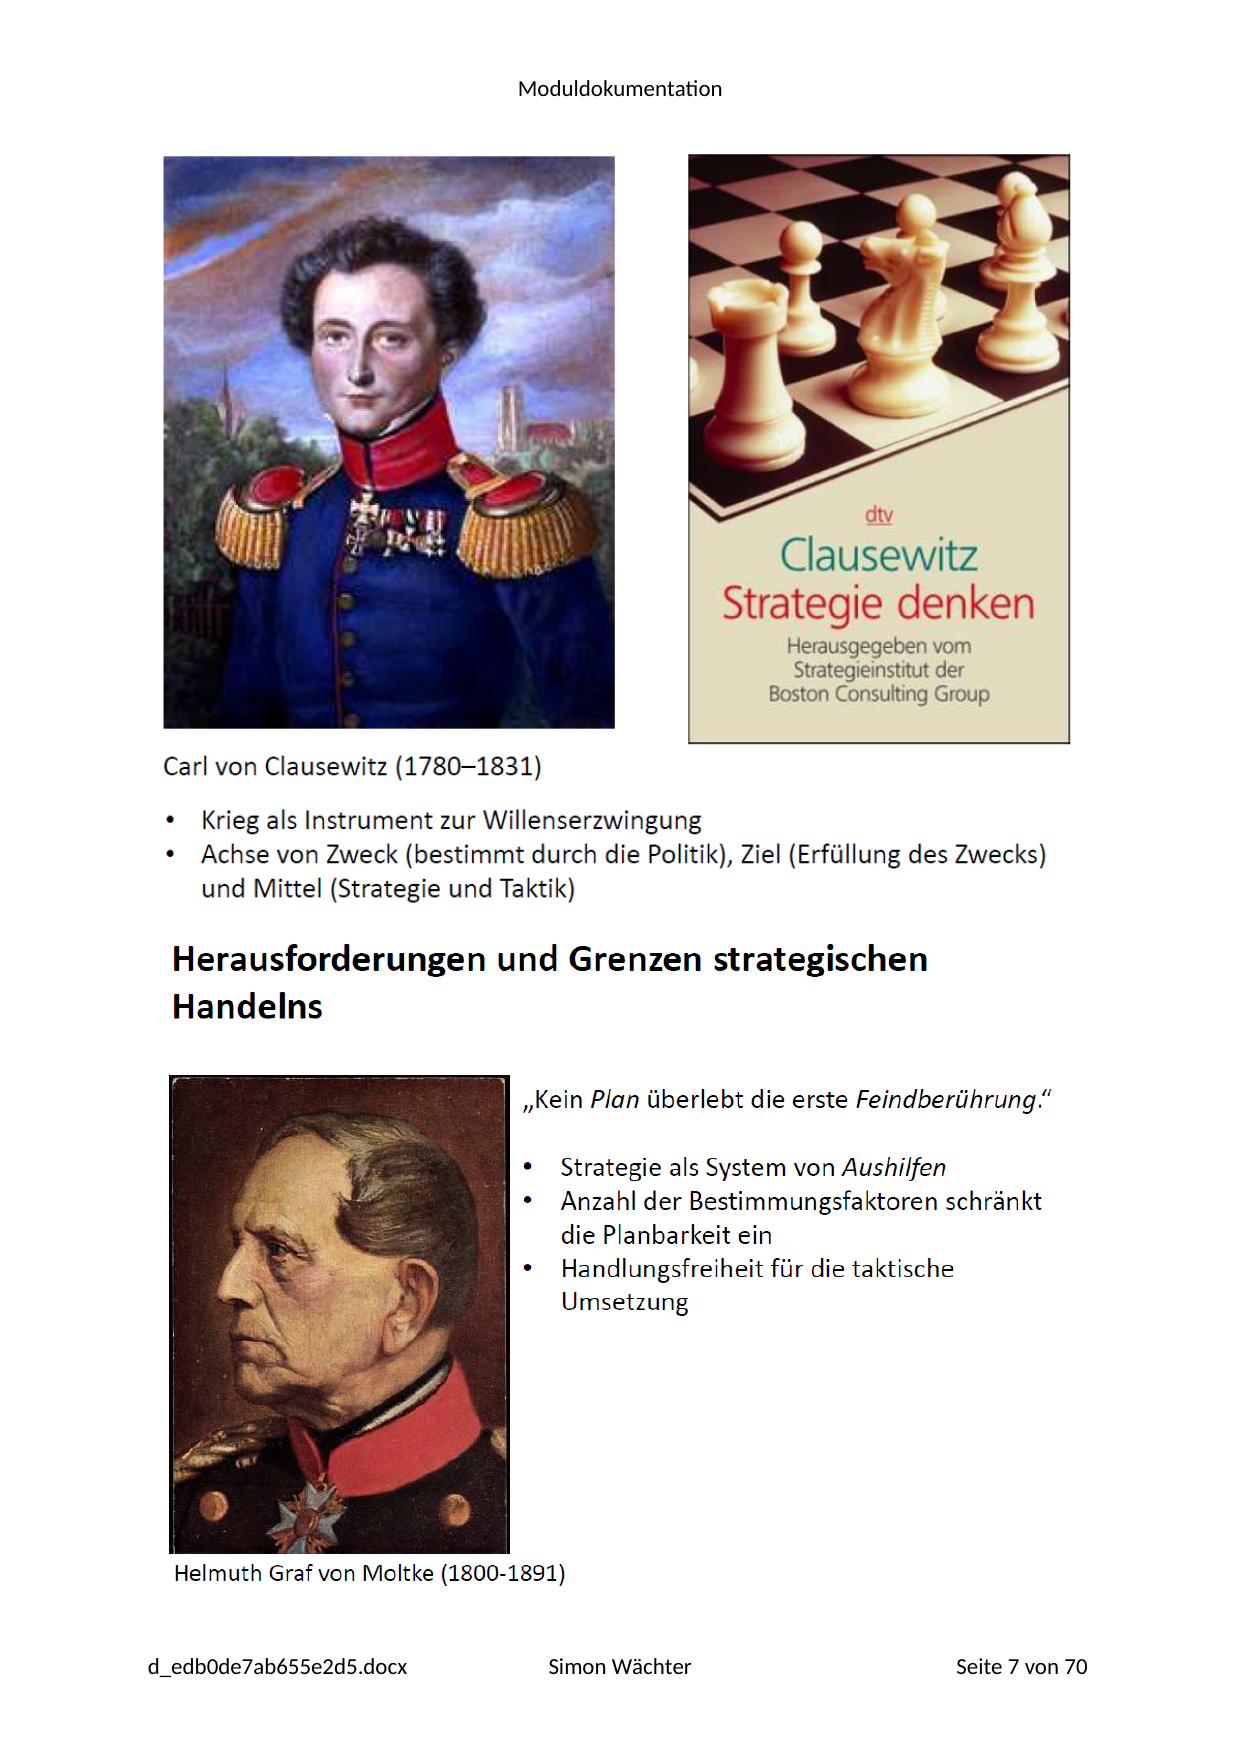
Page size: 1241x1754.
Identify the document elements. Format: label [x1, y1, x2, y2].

picture [147, 933, 1093, 1599]
picture [147, 147, 1093, 915]
